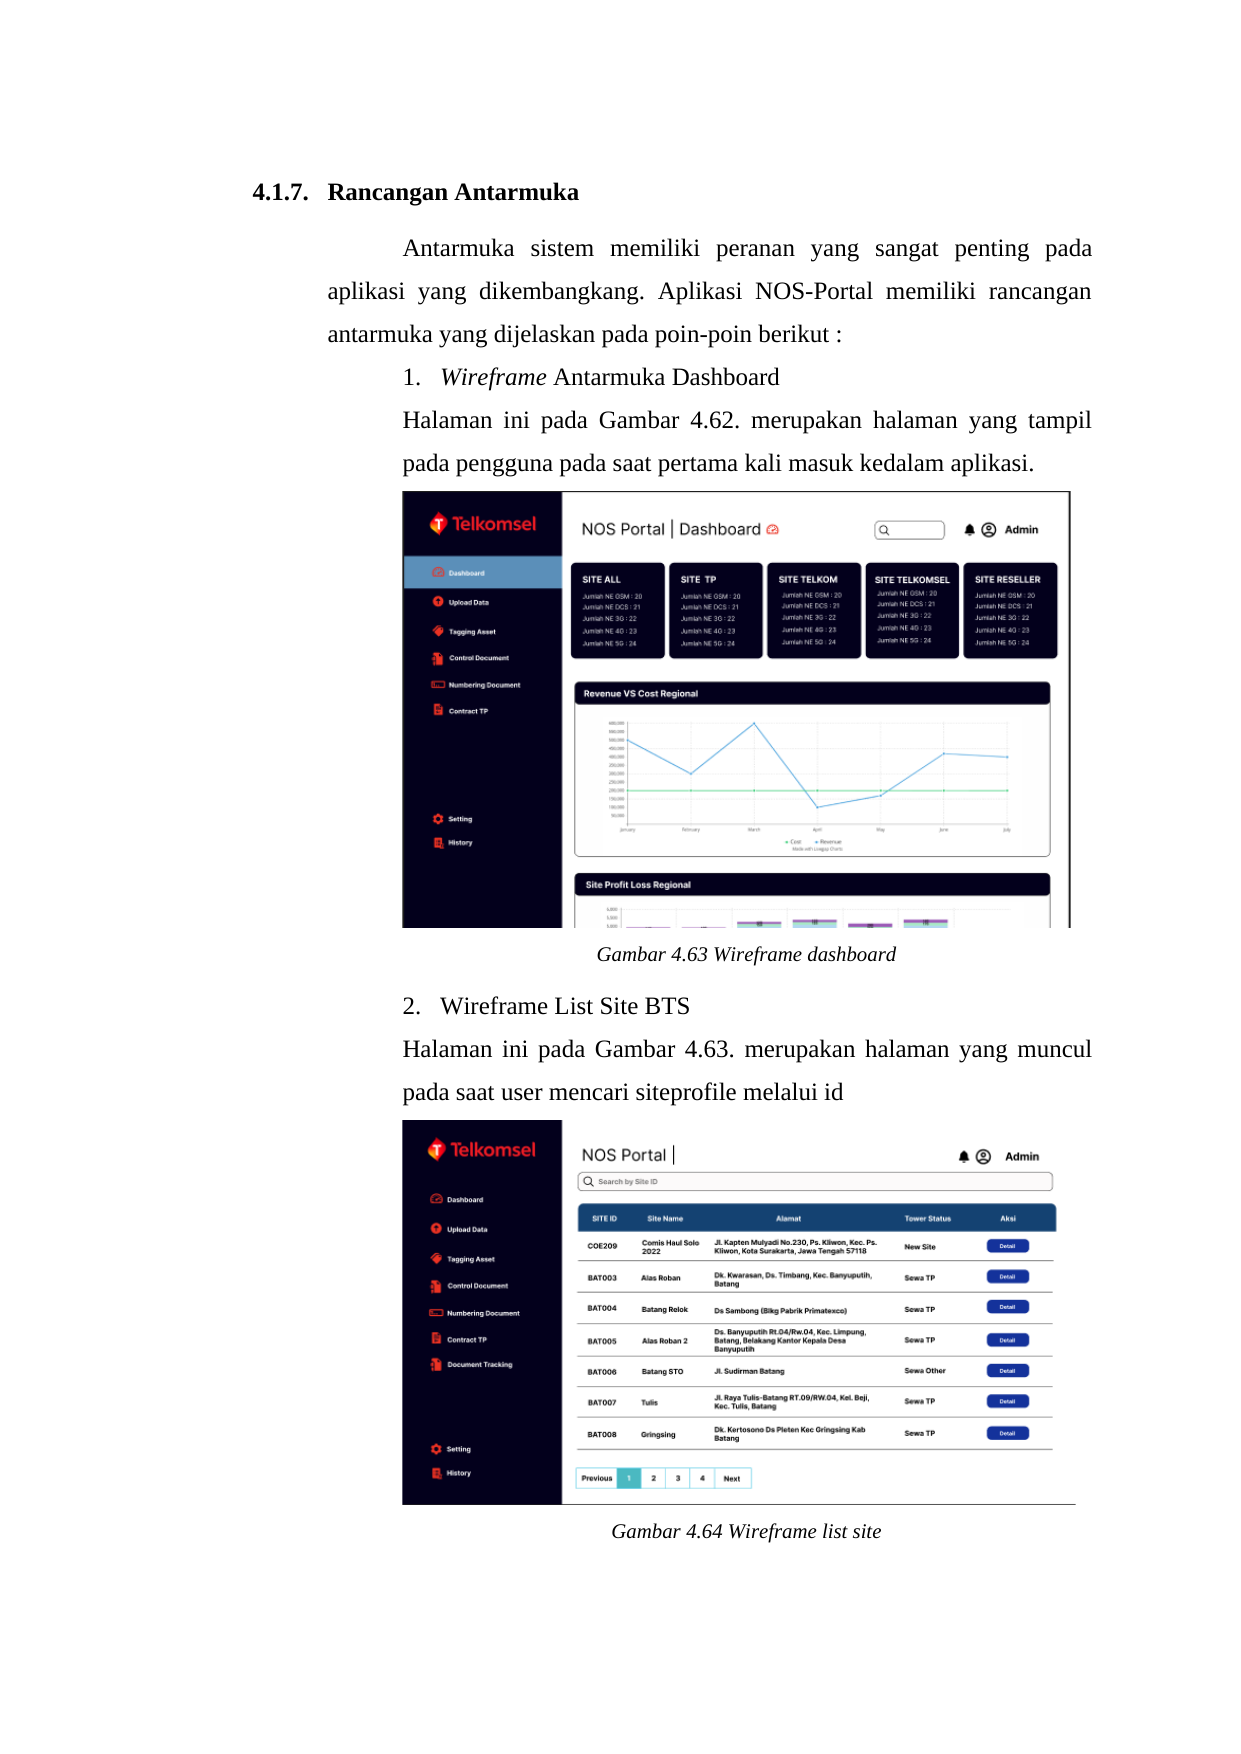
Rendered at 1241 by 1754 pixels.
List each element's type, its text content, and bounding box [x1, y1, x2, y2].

picture [402, 491, 1071, 928]
text Antarmuka sistem memiliki peranan yang sangat penting pada aplikasi yang dikembangkang. Aplikasi NOS-Portal memiliki rancangan antarmuka yang dijelaskan pada poin-poin berikut : [327, 233, 1092, 348]
picture [402, 1120, 1076, 1505]
list Wireframe Antarmuka Dashboard [402, 362, 1092, 391]
text Halaman ini pada Gambar 4.63. merupakan halaman yang muncul pada saat user mencari siteprofile melalui id [402, 1034, 1092, 1106]
text Halaman ini pada Gambar 4.62. merupakan halaman yang tampil pada pengguna pada saat pertama kali masuk kedalam aplikasi. [402, 405, 1092, 477]
subtitle Rancangan Antarmuka [252, 177, 1092, 206]
text Gambar 4.63 Wireframe dashboard [327, 942, 1092, 966]
text Gambar 4.64 Wireframe list site [327, 1519, 1092, 1543]
list Wireframe List Site BTS [402, 991, 1092, 1020]
